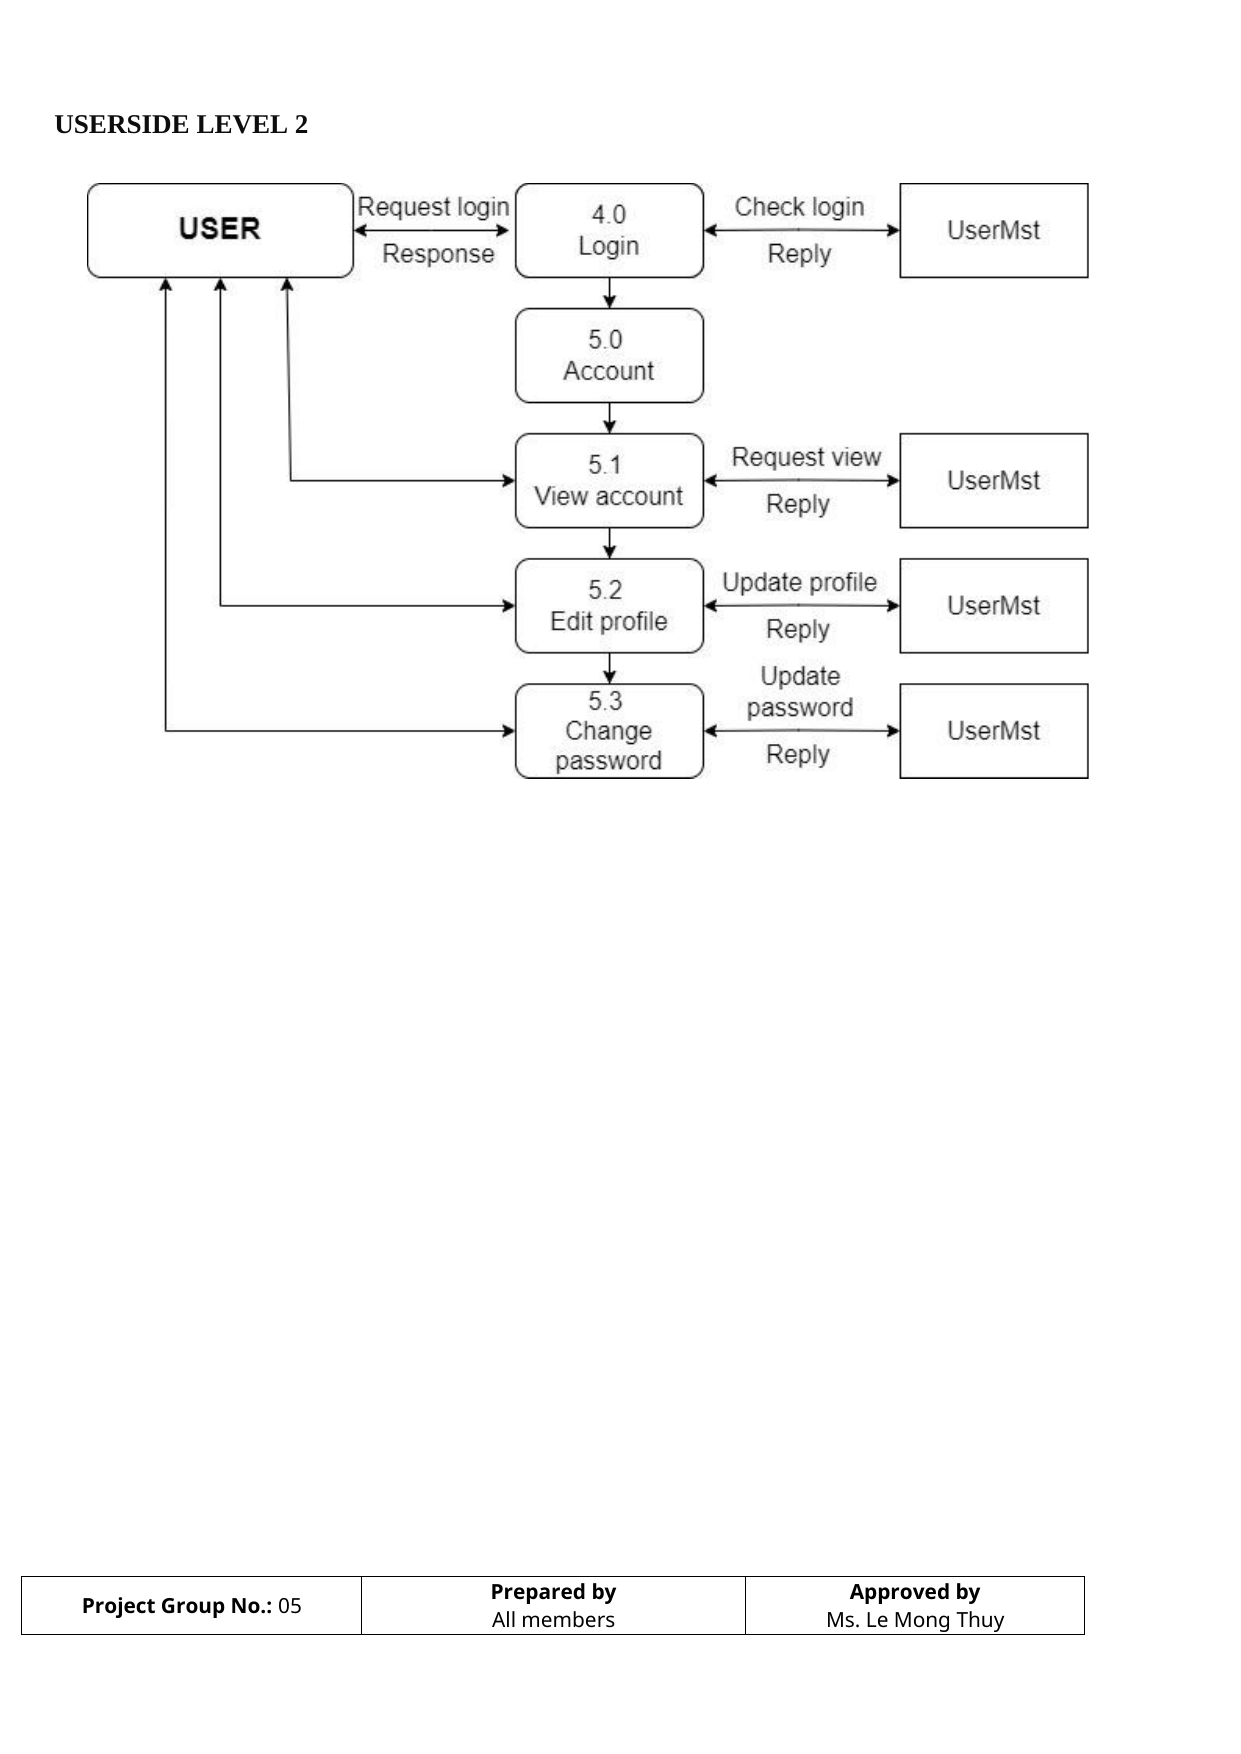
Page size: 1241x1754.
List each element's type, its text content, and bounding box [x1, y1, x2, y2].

text USERSIDE LEVEL 2 [54, 108, 1230, 139]
picture [87, 183, 1089, 779]
